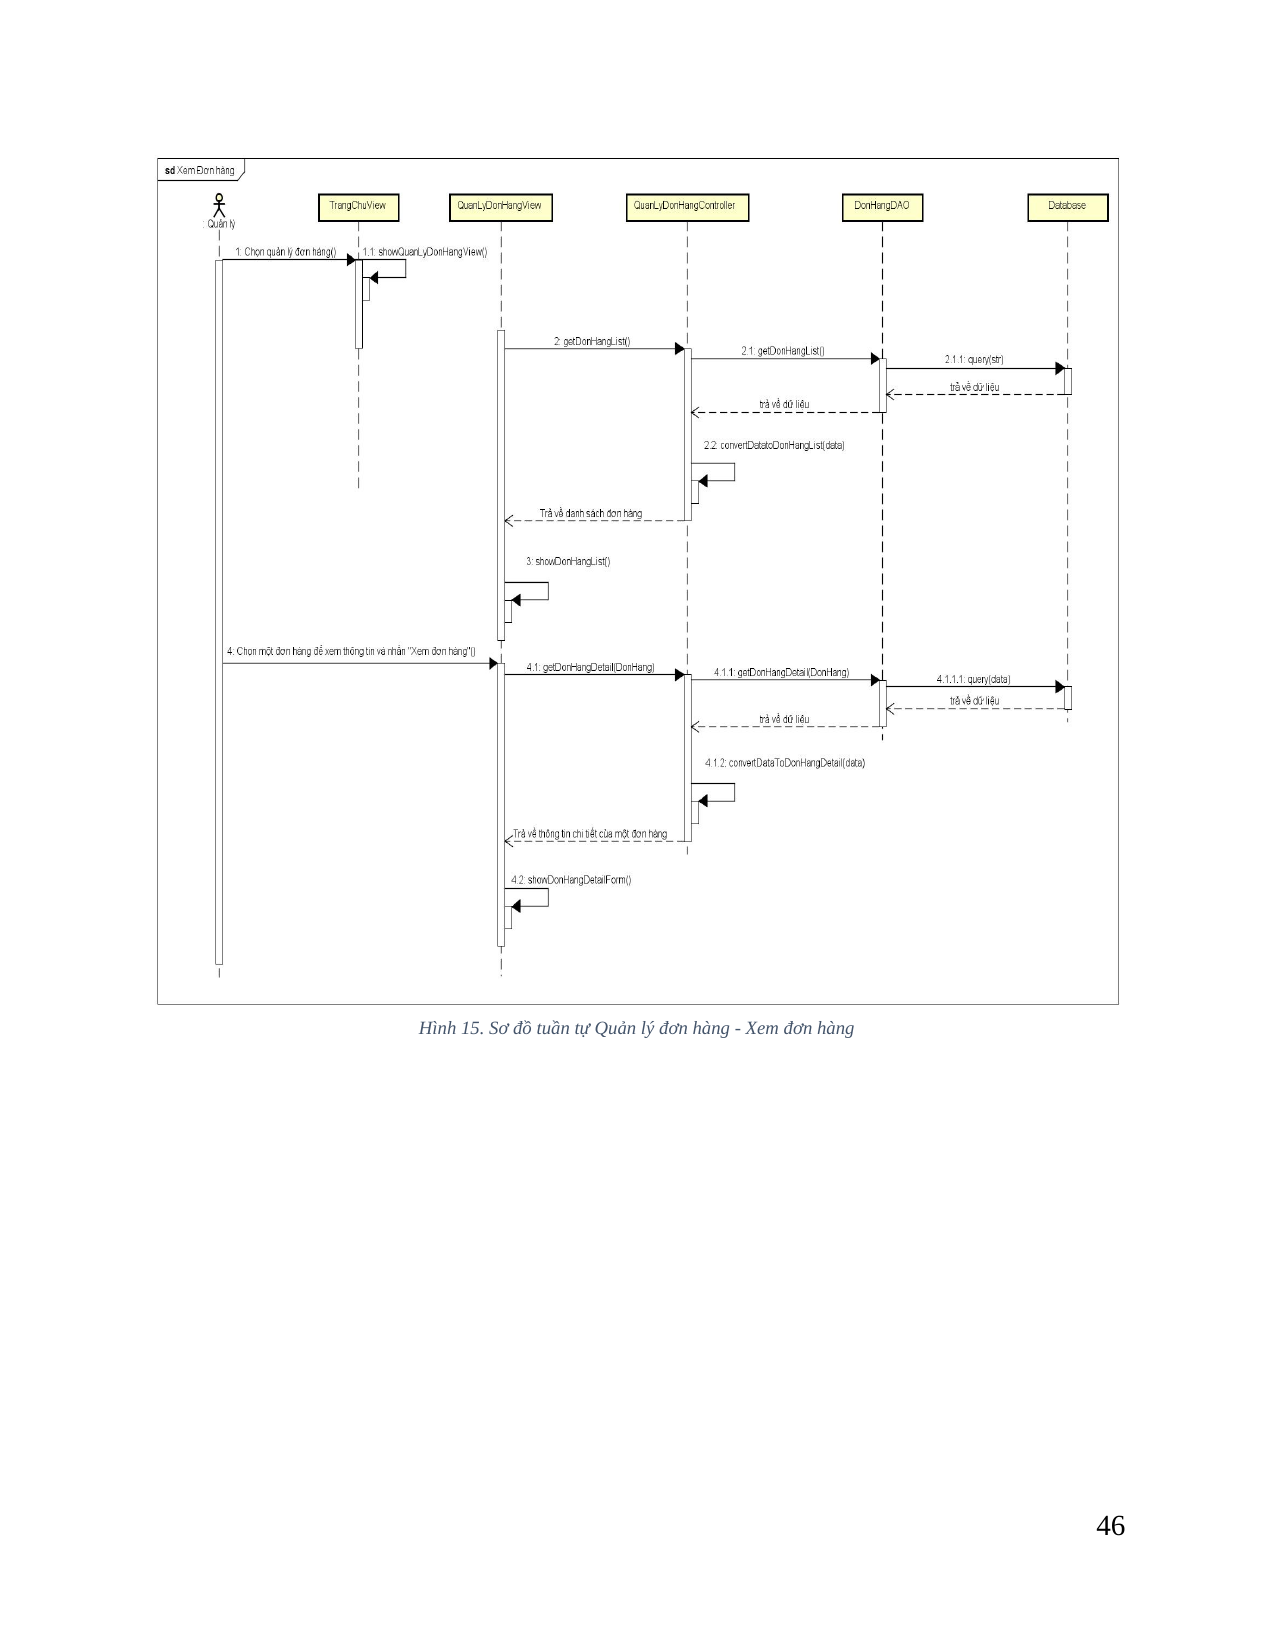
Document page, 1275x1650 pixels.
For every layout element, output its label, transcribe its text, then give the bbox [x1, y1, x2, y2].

picture [150, 150, 1125, 1013]
